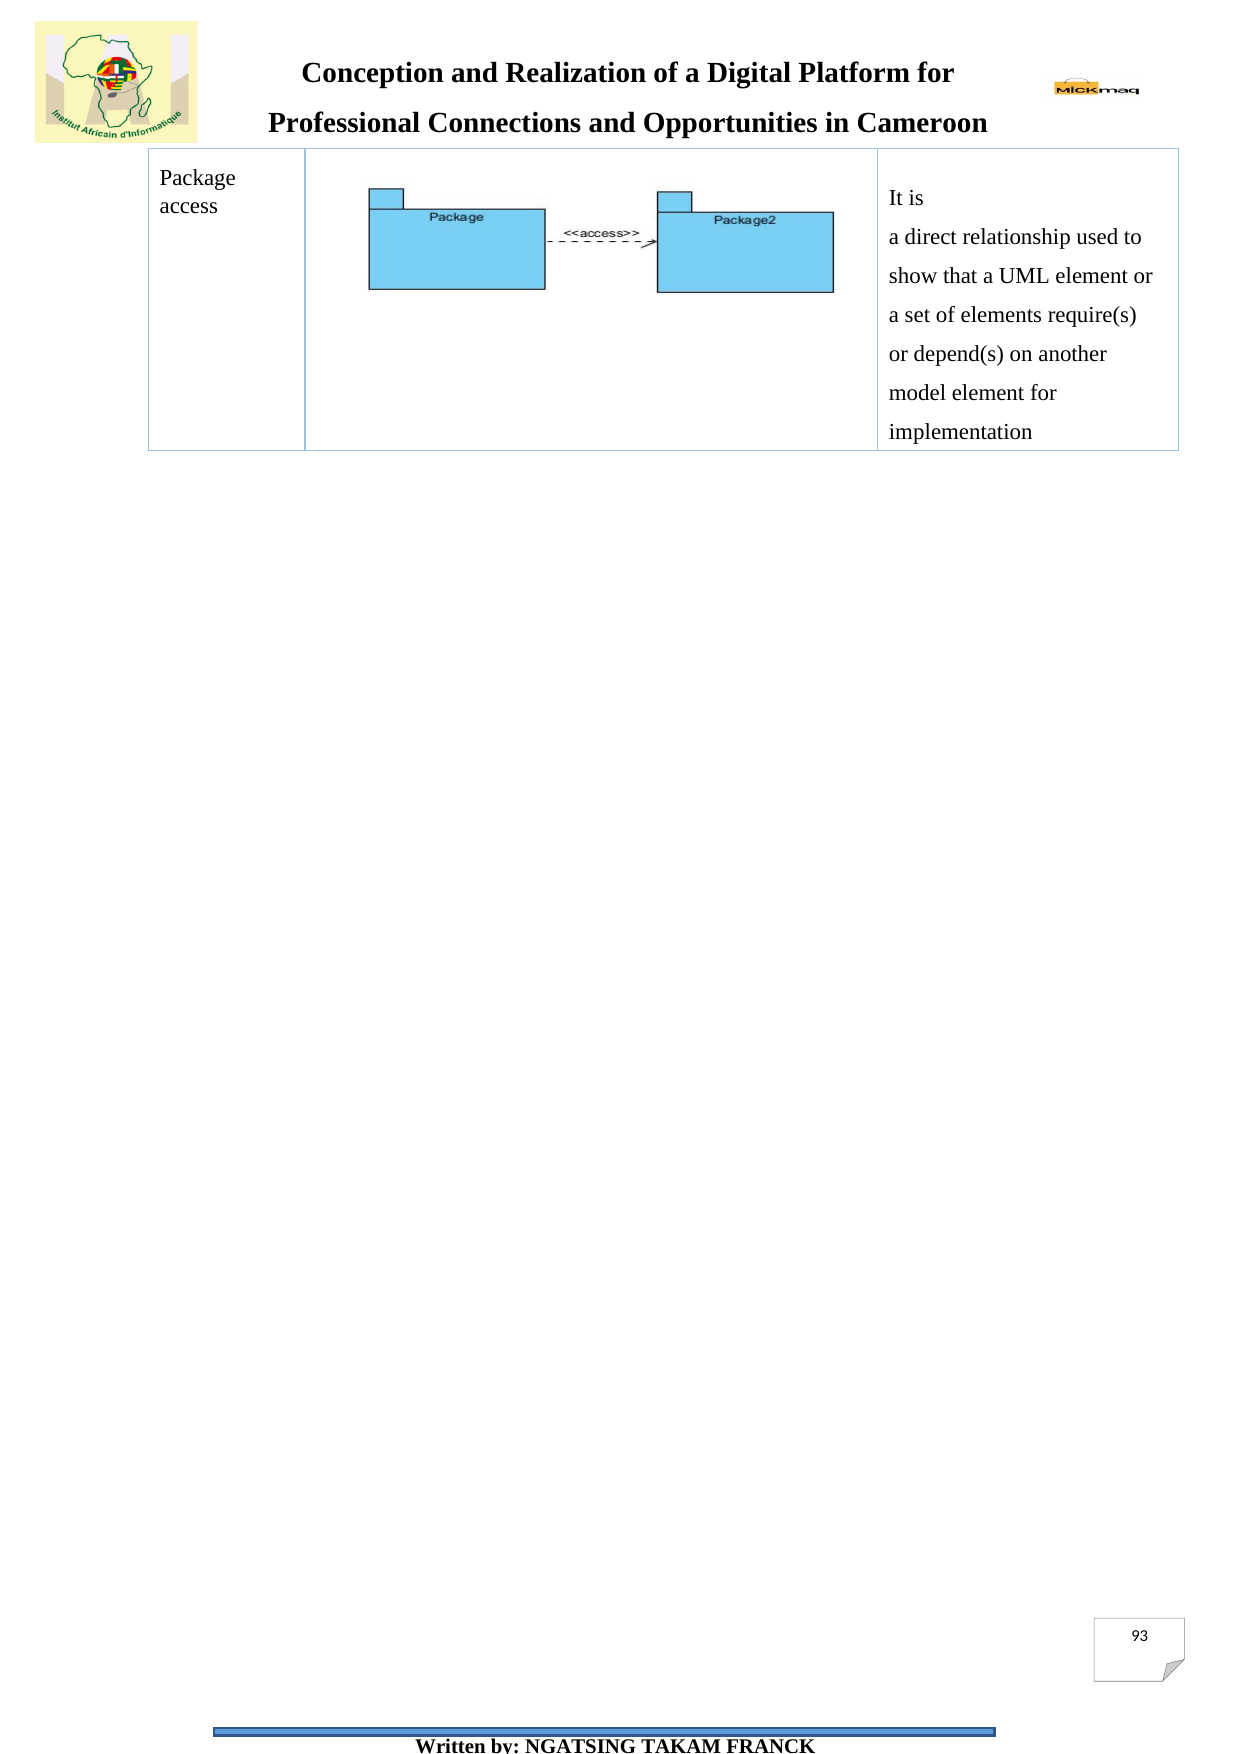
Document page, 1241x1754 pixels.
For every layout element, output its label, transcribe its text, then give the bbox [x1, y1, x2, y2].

picture [1047, 73, 1143, 103]
table_cell Package access [149, 149, 304, 450]
picture [35, 21, 198, 143]
picture [327, 163, 867, 304]
table_cell [306, 149, 877, 450]
table_cell It is a direct relationship used to show that a UML element or a set of elements require(s) or depend(s) on another model element for implementation [878, 149, 1178, 450]
